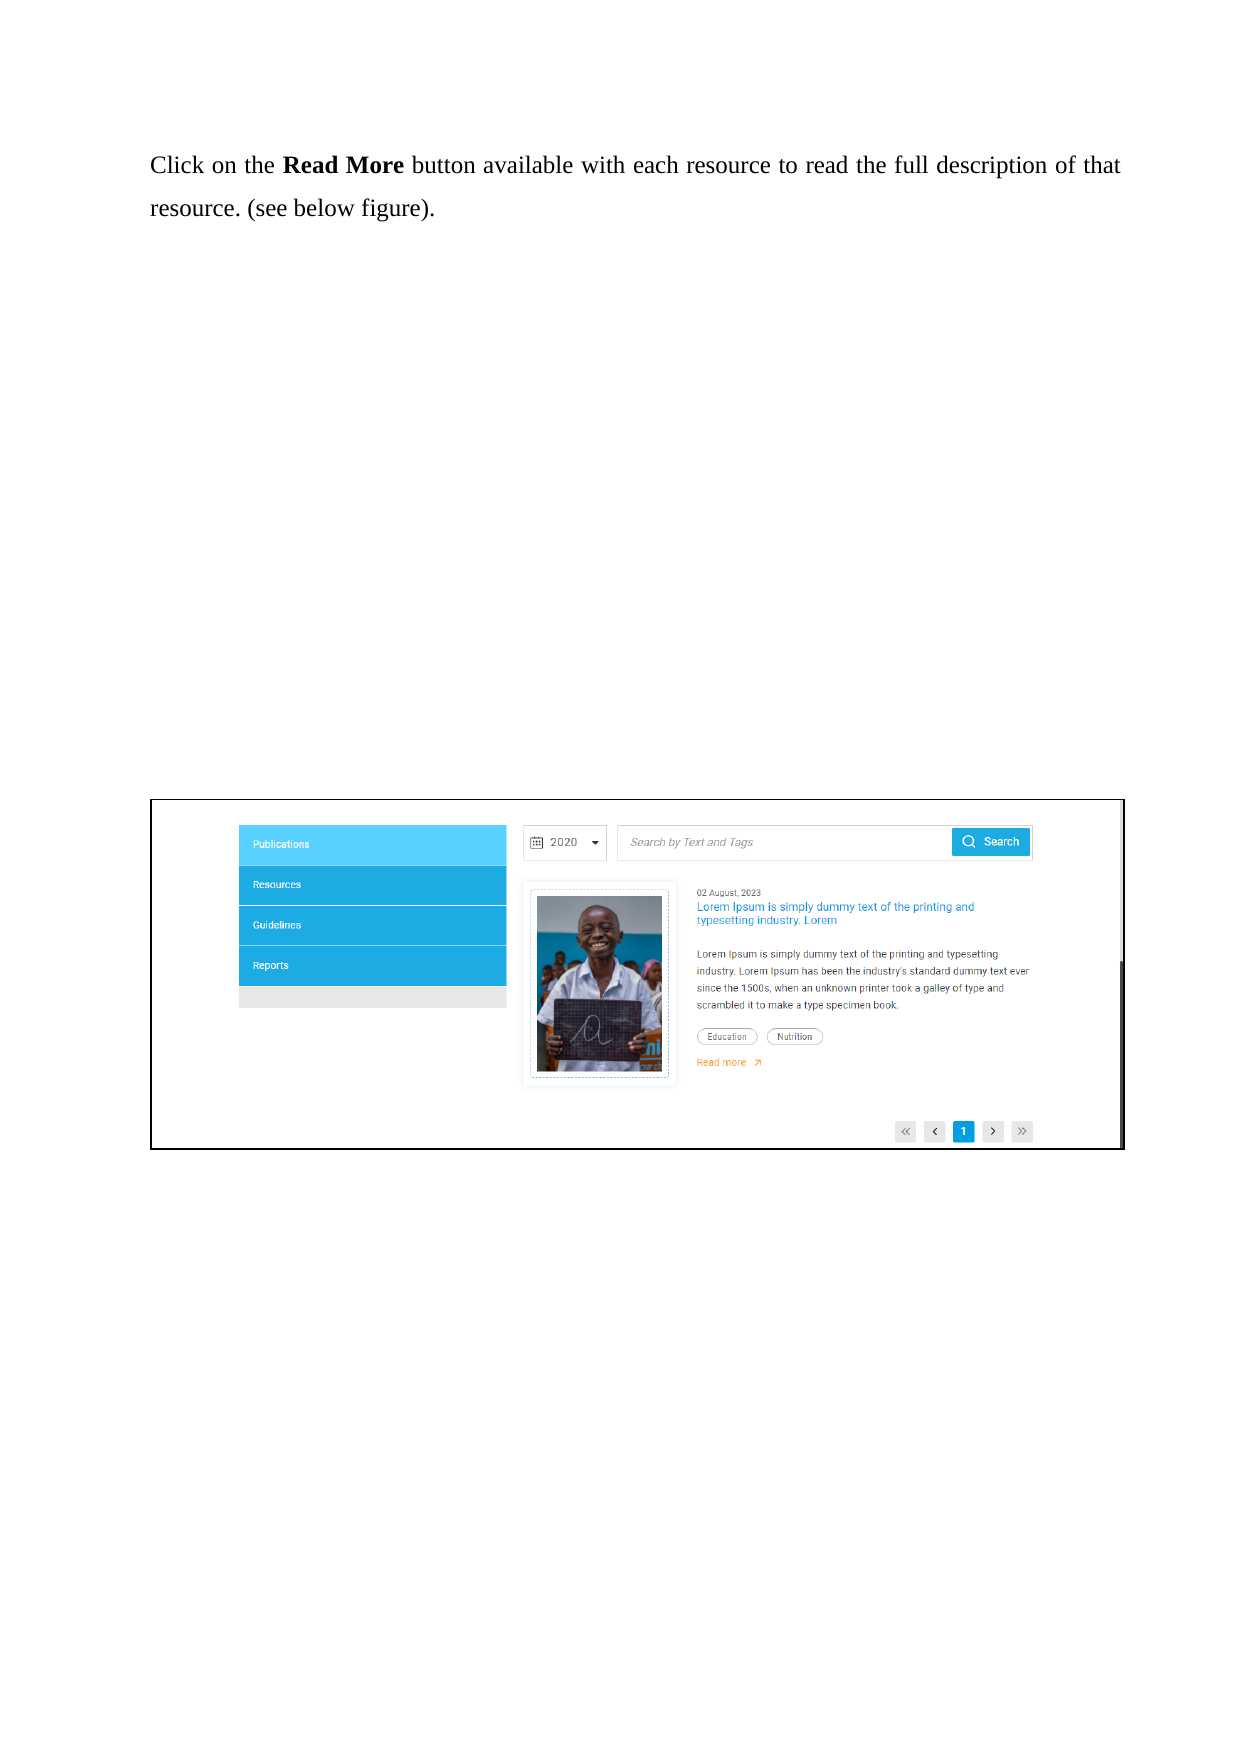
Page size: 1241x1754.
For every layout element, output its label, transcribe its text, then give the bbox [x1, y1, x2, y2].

text Click on the Read More button available with each resource to read the full description of that resource. (see below figure). [150, 150, 1122, 222]
picture [152, 800, 1123, 1148]
